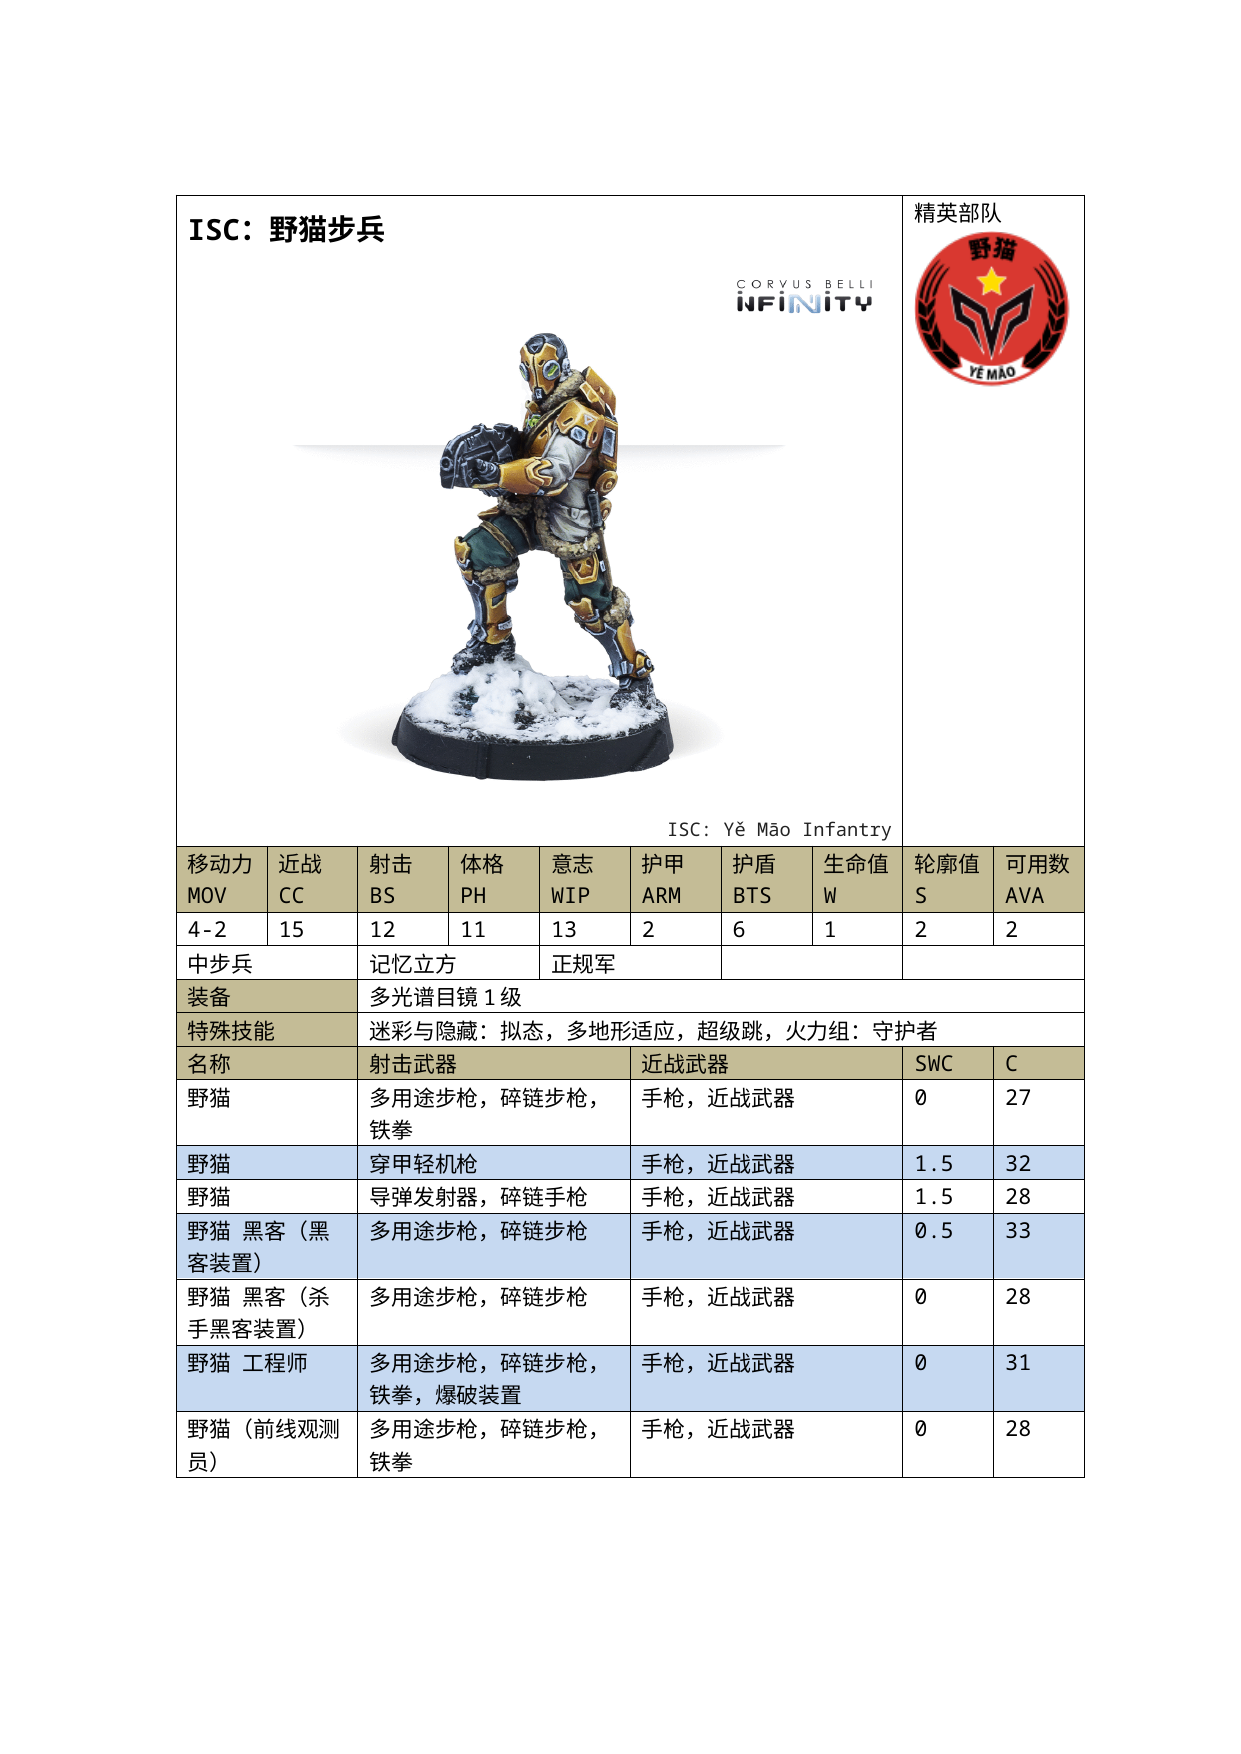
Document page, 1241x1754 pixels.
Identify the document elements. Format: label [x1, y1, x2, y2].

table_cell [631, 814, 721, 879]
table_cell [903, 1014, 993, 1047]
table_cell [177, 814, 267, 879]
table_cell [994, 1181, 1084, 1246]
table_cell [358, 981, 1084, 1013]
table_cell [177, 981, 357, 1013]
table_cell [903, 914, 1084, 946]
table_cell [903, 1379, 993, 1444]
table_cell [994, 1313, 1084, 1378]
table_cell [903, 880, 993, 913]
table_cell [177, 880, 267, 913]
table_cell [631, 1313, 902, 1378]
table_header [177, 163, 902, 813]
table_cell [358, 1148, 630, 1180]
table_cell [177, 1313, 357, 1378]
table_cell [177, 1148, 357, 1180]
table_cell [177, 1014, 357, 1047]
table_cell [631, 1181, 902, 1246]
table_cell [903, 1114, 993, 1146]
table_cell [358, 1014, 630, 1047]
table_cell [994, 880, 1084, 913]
picture [914, 198, 1071, 355]
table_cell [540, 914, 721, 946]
picture [187, 240, 891, 768]
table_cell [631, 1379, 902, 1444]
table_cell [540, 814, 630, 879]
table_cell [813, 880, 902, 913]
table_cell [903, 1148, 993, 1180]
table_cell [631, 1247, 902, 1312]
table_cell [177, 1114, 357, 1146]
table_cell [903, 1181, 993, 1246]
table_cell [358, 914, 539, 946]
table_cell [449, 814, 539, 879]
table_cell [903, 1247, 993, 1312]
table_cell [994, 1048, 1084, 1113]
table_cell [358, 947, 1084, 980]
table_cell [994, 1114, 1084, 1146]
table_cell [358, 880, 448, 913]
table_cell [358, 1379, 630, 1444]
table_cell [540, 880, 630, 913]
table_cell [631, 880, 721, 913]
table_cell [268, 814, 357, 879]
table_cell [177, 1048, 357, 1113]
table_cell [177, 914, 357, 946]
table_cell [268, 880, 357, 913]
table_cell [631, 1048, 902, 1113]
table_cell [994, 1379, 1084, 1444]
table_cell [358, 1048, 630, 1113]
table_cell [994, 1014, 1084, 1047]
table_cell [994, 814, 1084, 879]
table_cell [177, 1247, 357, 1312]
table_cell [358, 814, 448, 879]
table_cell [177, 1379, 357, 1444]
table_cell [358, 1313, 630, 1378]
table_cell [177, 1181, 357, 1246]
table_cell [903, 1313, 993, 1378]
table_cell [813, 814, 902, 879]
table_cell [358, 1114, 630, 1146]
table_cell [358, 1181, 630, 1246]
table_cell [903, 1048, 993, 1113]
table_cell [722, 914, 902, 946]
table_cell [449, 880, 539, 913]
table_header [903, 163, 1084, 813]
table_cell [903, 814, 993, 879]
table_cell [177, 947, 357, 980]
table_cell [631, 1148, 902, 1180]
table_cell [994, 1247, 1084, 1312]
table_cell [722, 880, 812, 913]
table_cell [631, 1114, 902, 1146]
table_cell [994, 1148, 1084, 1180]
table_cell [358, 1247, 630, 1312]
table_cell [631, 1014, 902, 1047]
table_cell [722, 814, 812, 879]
